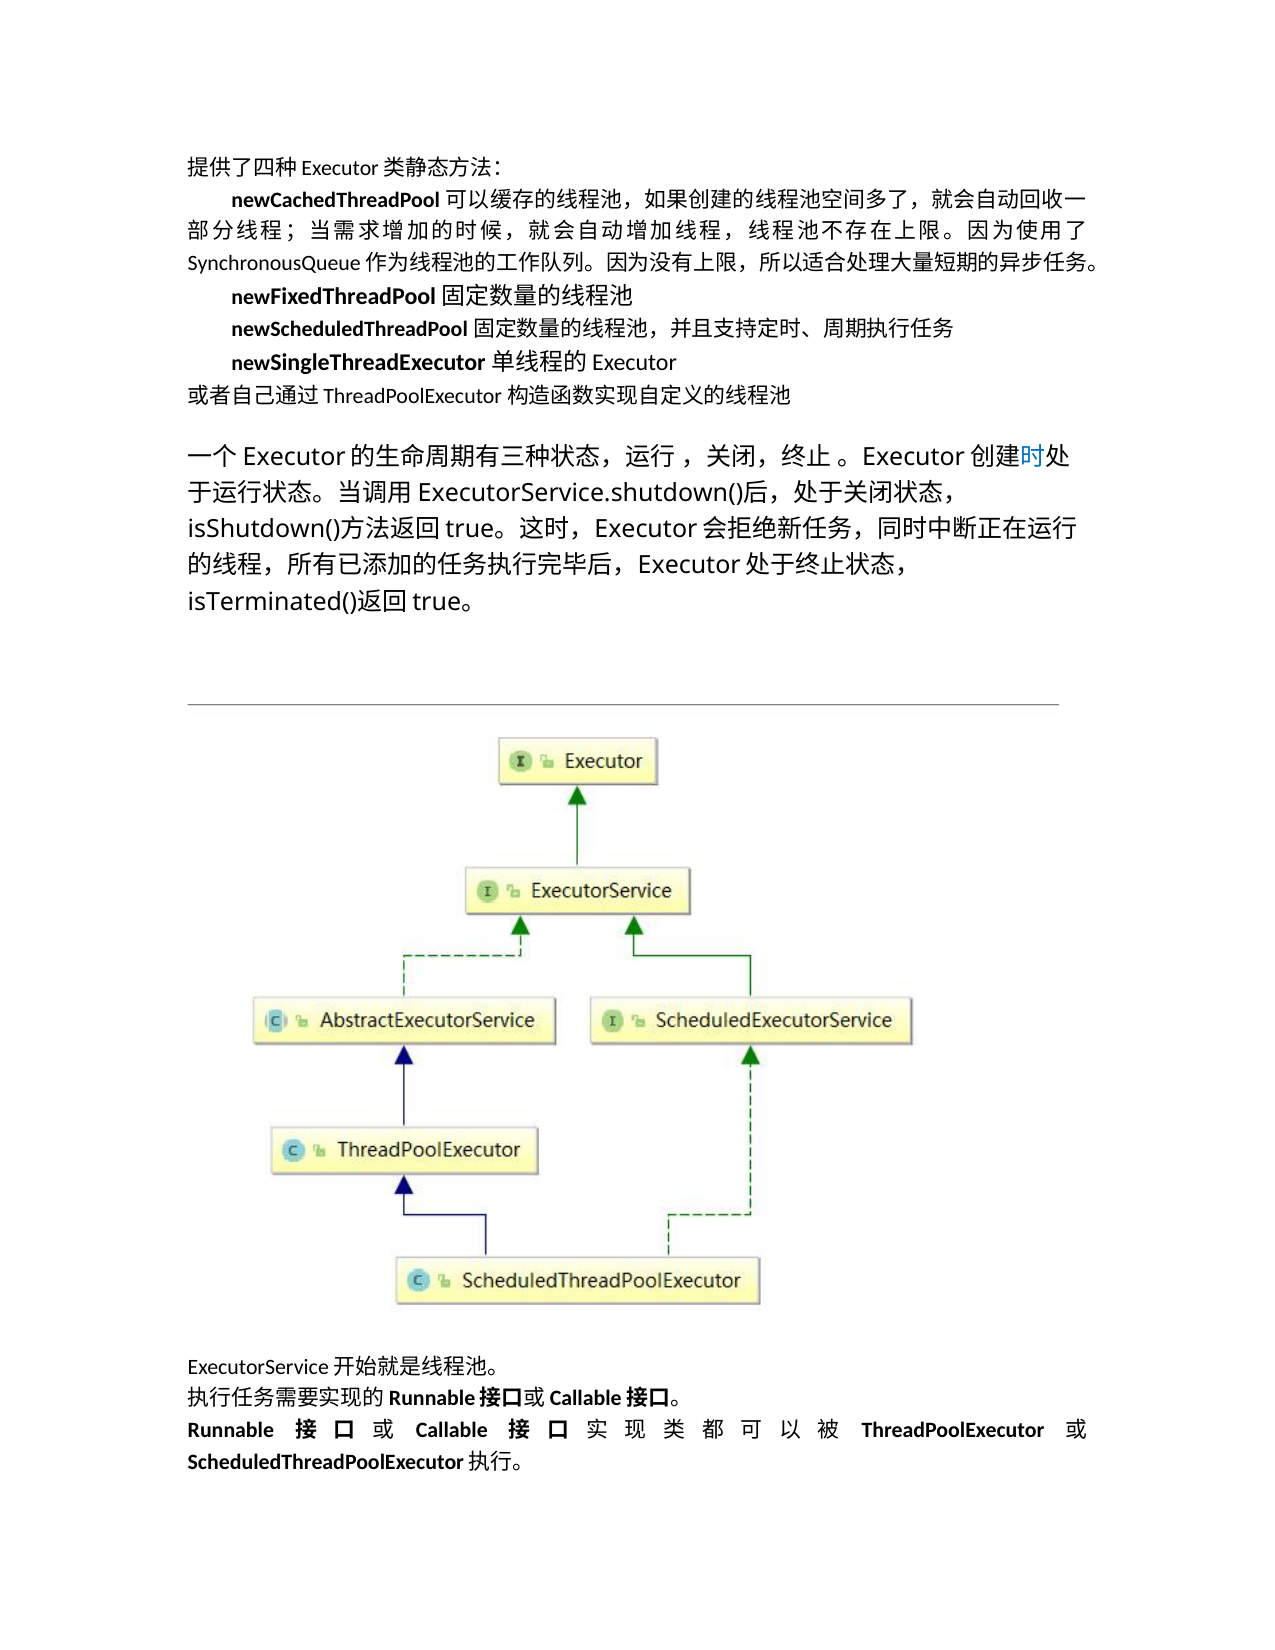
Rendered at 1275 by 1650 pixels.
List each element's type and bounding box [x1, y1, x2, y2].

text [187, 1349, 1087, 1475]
picture [187, 704, 1059, 1349]
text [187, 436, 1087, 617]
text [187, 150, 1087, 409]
